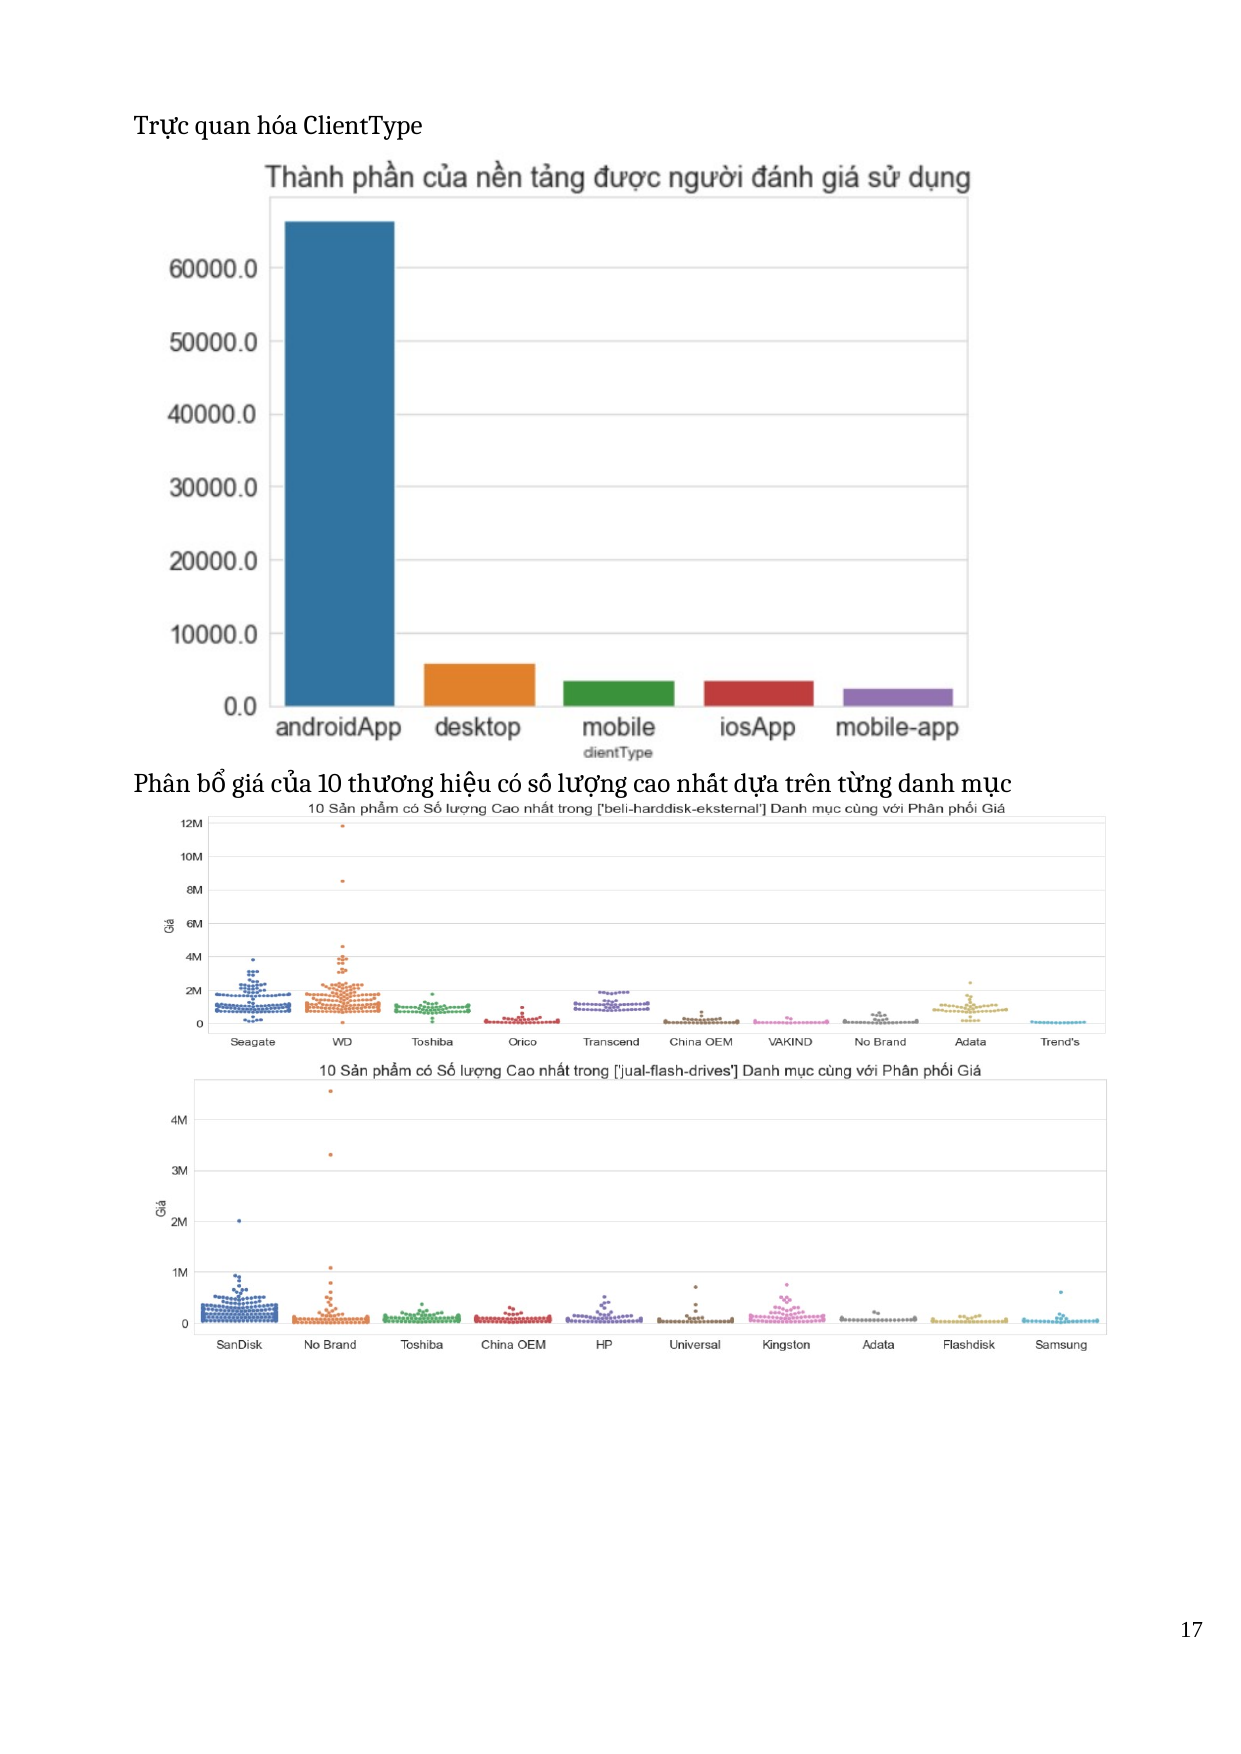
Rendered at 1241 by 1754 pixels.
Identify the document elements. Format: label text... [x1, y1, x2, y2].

text Trực quan hóa ClientType [133, 110, 1203, 141]
text Phân bổ giá của 10 thương hiệu có số lượng cao nhất dựa trên từng danh mục [133, 768, 1203, 799]
picture [133, 798, 1109, 1356]
picture [133, 141, 999, 768]
